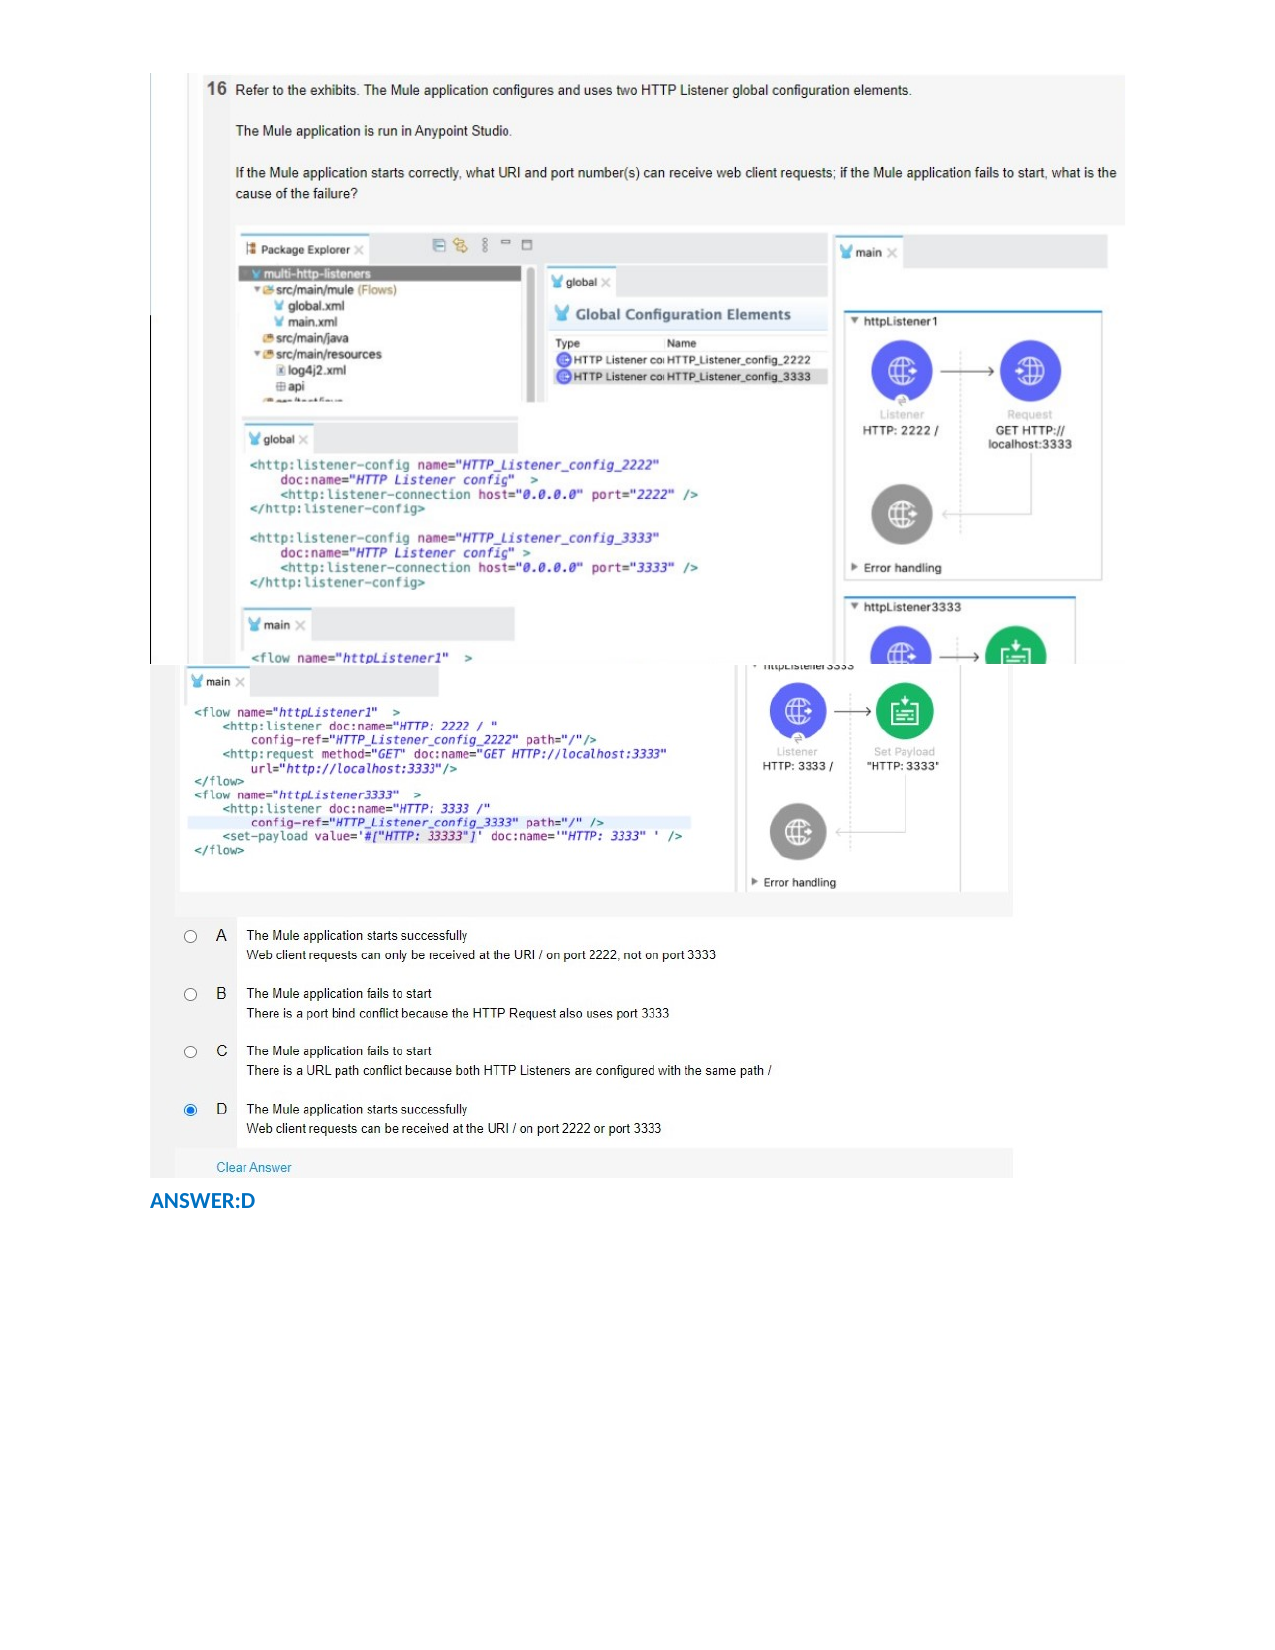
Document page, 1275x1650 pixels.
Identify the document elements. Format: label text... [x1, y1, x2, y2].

picture [150, 73, 1125, 664]
picture [150, 665, 1125, 1178]
text ANSWER: C ANSWER:D ANSWER: A ANSWER: C [150, 1178, 1125, 1214]
